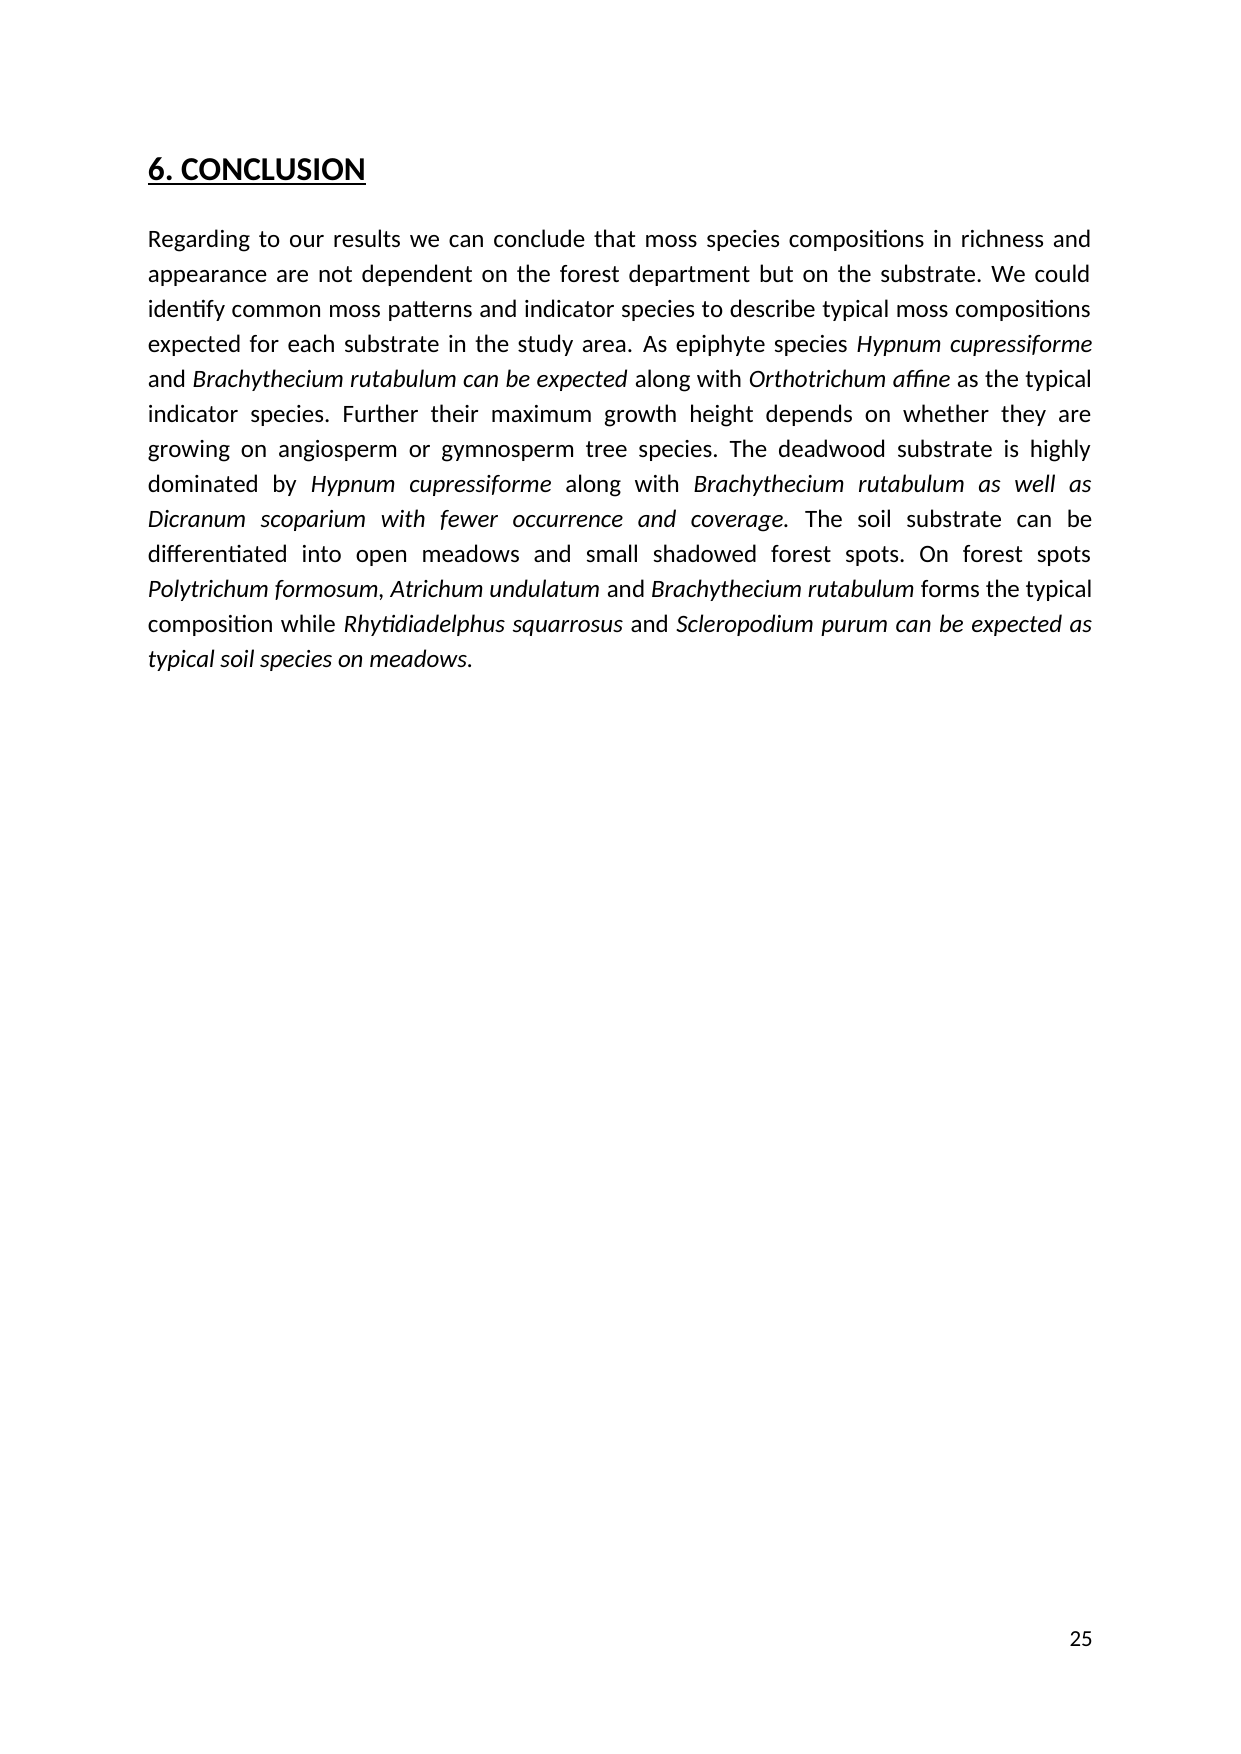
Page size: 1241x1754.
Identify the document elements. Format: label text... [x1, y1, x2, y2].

text Regarding to our results we can conclude that moss species compositions in richness and appearance are not dependent on the forest department but on the substrate. We could identify common moss patterns and indicator species to describe typical moss compositions expected for each substrate in the study area. As epiphyte species Hypnum cupressiforme and Brachythecium rutabulum can be expected along with Orthotrichum affine as the typical indicator species. Further their maximum growth height depends on whether they are growing on angiosperm or gymnosperm tree species. The deadwood substrate is highly dominated by Hypnum cupressiforme along with Brachythecium rutabulum as well as Dicranum scoparium with fewer occurrence and coverage. The soil substrate can be differentiated into open meadows and small shadowed forest spots. On forest spots Polytrichum formosum, Atrichum undulatum and Brachythecium rutabulum forms the typical composition while Rhytidiadelphus squarrosus and Scleropodium purum can be expected as typical soil species on meadows. [148, 224, 1092, 674]
text 6. Conclusion [148, 148, 1092, 188]
